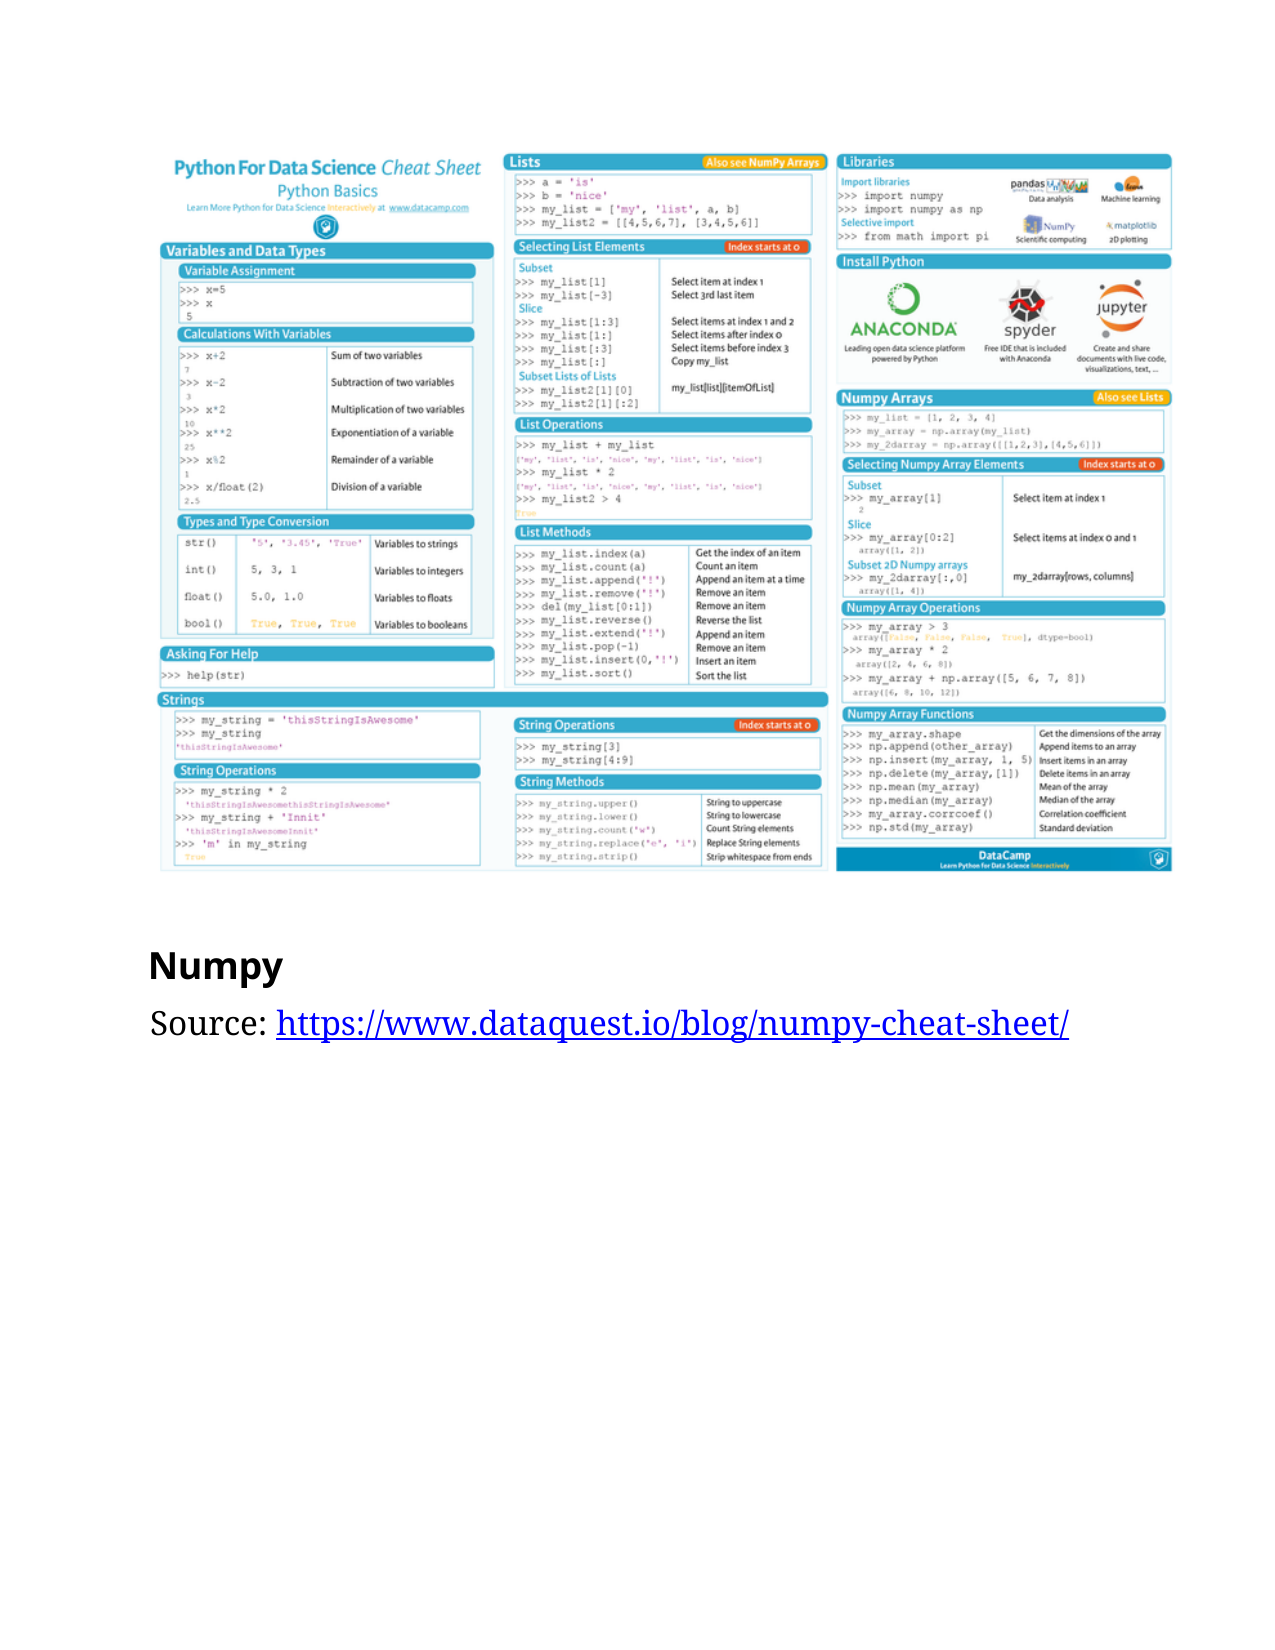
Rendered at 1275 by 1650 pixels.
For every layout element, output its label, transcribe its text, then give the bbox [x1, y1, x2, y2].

picture [150, 150, 1180, 879]
text Source: https://www.dataquest.io/blog/numpy-cheat-sheet/ [150, 999, 1125, 1045]
text Numpy [148, 939, 1125, 990]
